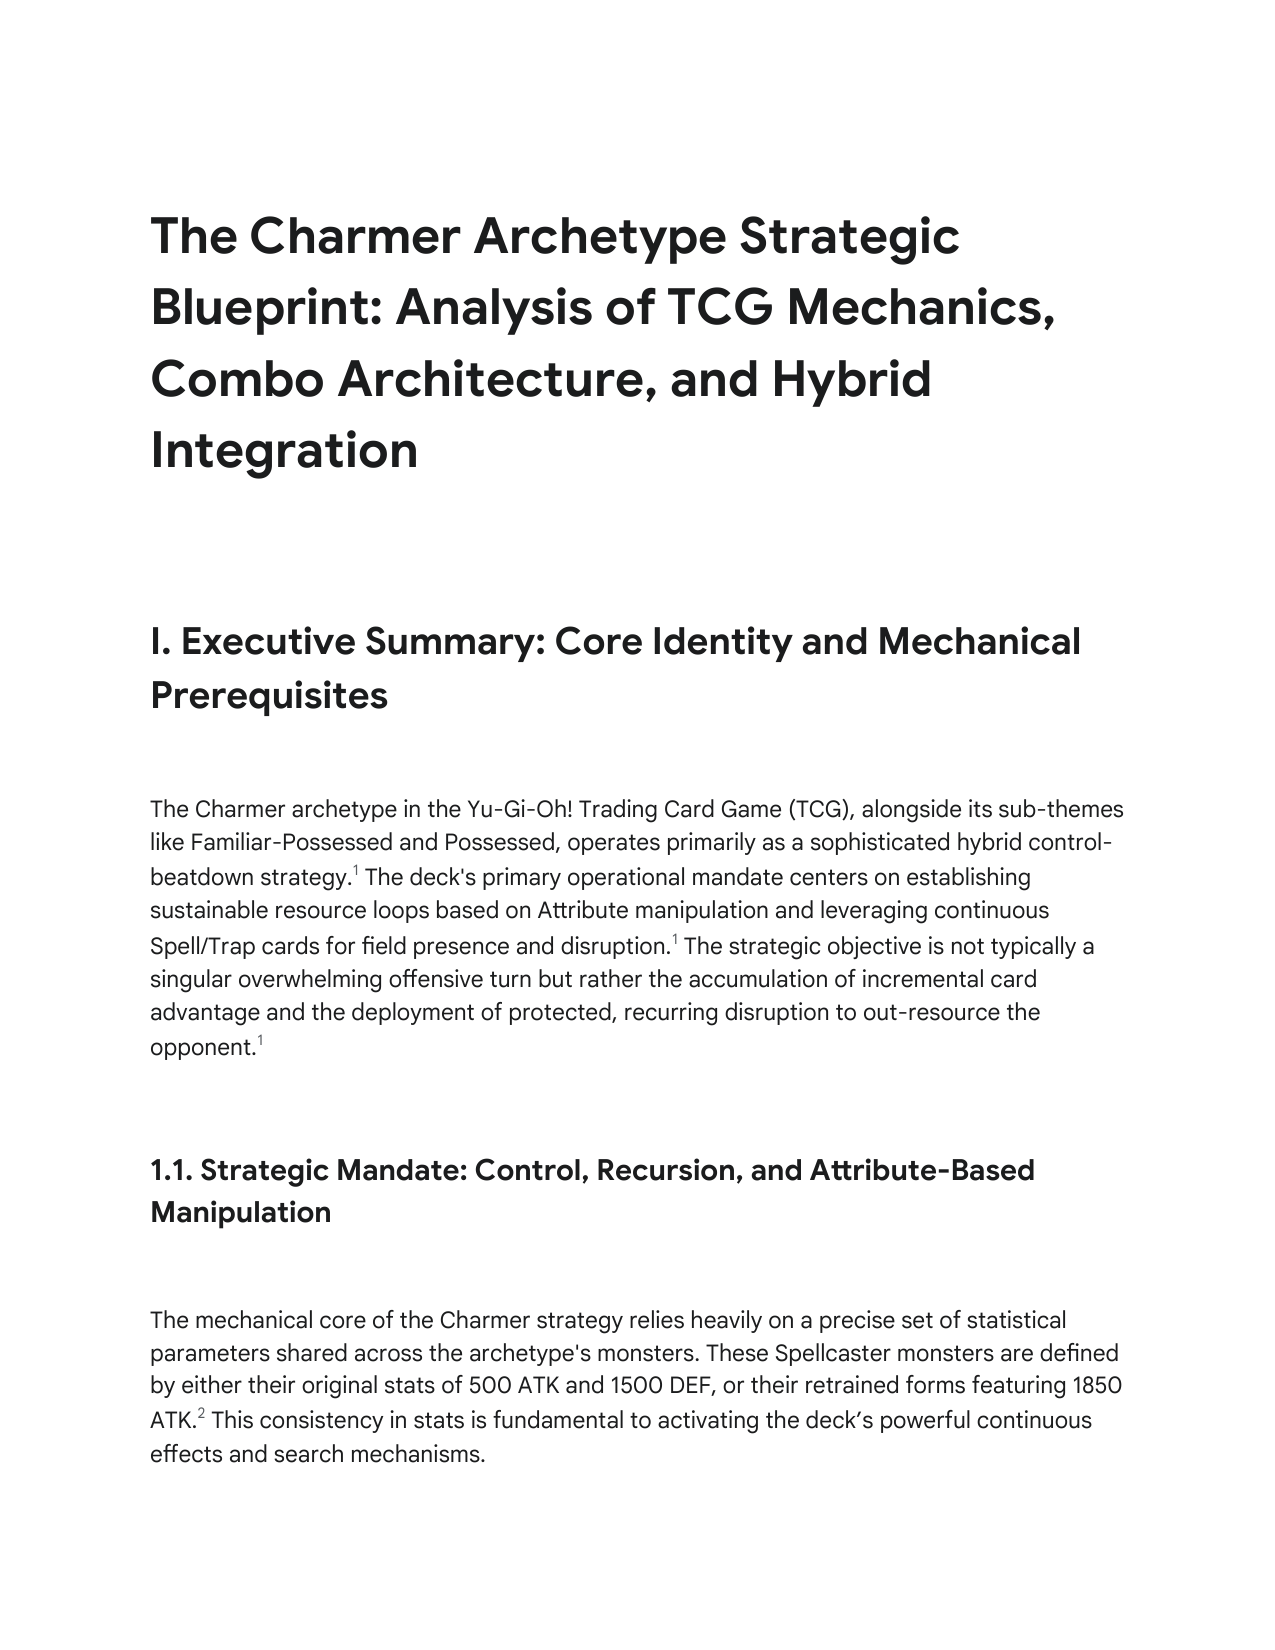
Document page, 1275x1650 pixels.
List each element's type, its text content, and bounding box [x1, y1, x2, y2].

subtitle 1.1. Strategic Mandate: Control, Recursion, and Attribute-Based Manipulation [150, 1152, 1125, 1231]
subtitle I. Executive Summary: Core Identity and Mechanical Prerequisites [150, 618, 1125, 719]
text The Charmer archetype in the Yu-Gi-Oh! Trading Card Game (TCG), alongside its sub-themes like Familiar-Possessed and Possessed, operates primarily as a sophisticated hybrid control-beatdown strategy.1 The deck's primary operational mandate centers on establishing sustainable resource loops based on Attribute manipulation and leveraging continuous Spell/Trap cards for field presence and disruption.1 The strategic objective is not typically a singular overwhelming offensive turn but rather the accumulation of incremental card advantage and the deployment of protected, recurring disruption to out-resource the opponent.1 [150, 796, 1125, 1062]
subtitle The Charmer Archetype Strategic Blueprint: Analysis of TCG Mechanics, Combo Architecture, and Hybrid Integration [150, 205, 1125, 482]
text The mechanical core of the Charmer strategy relies heavily on a precise set of statistical parameters shared across the archetype's monsters. These Spellcaster monsters are defined by either their original stats of 500 ATK and 1500 DEF, or their retrained forms featuring 1850 ATK.2 This consistency in stats is fundamental to activating the deck’s powerful continuous effects and search mechanisms. [150, 1306, 1125, 1469]
